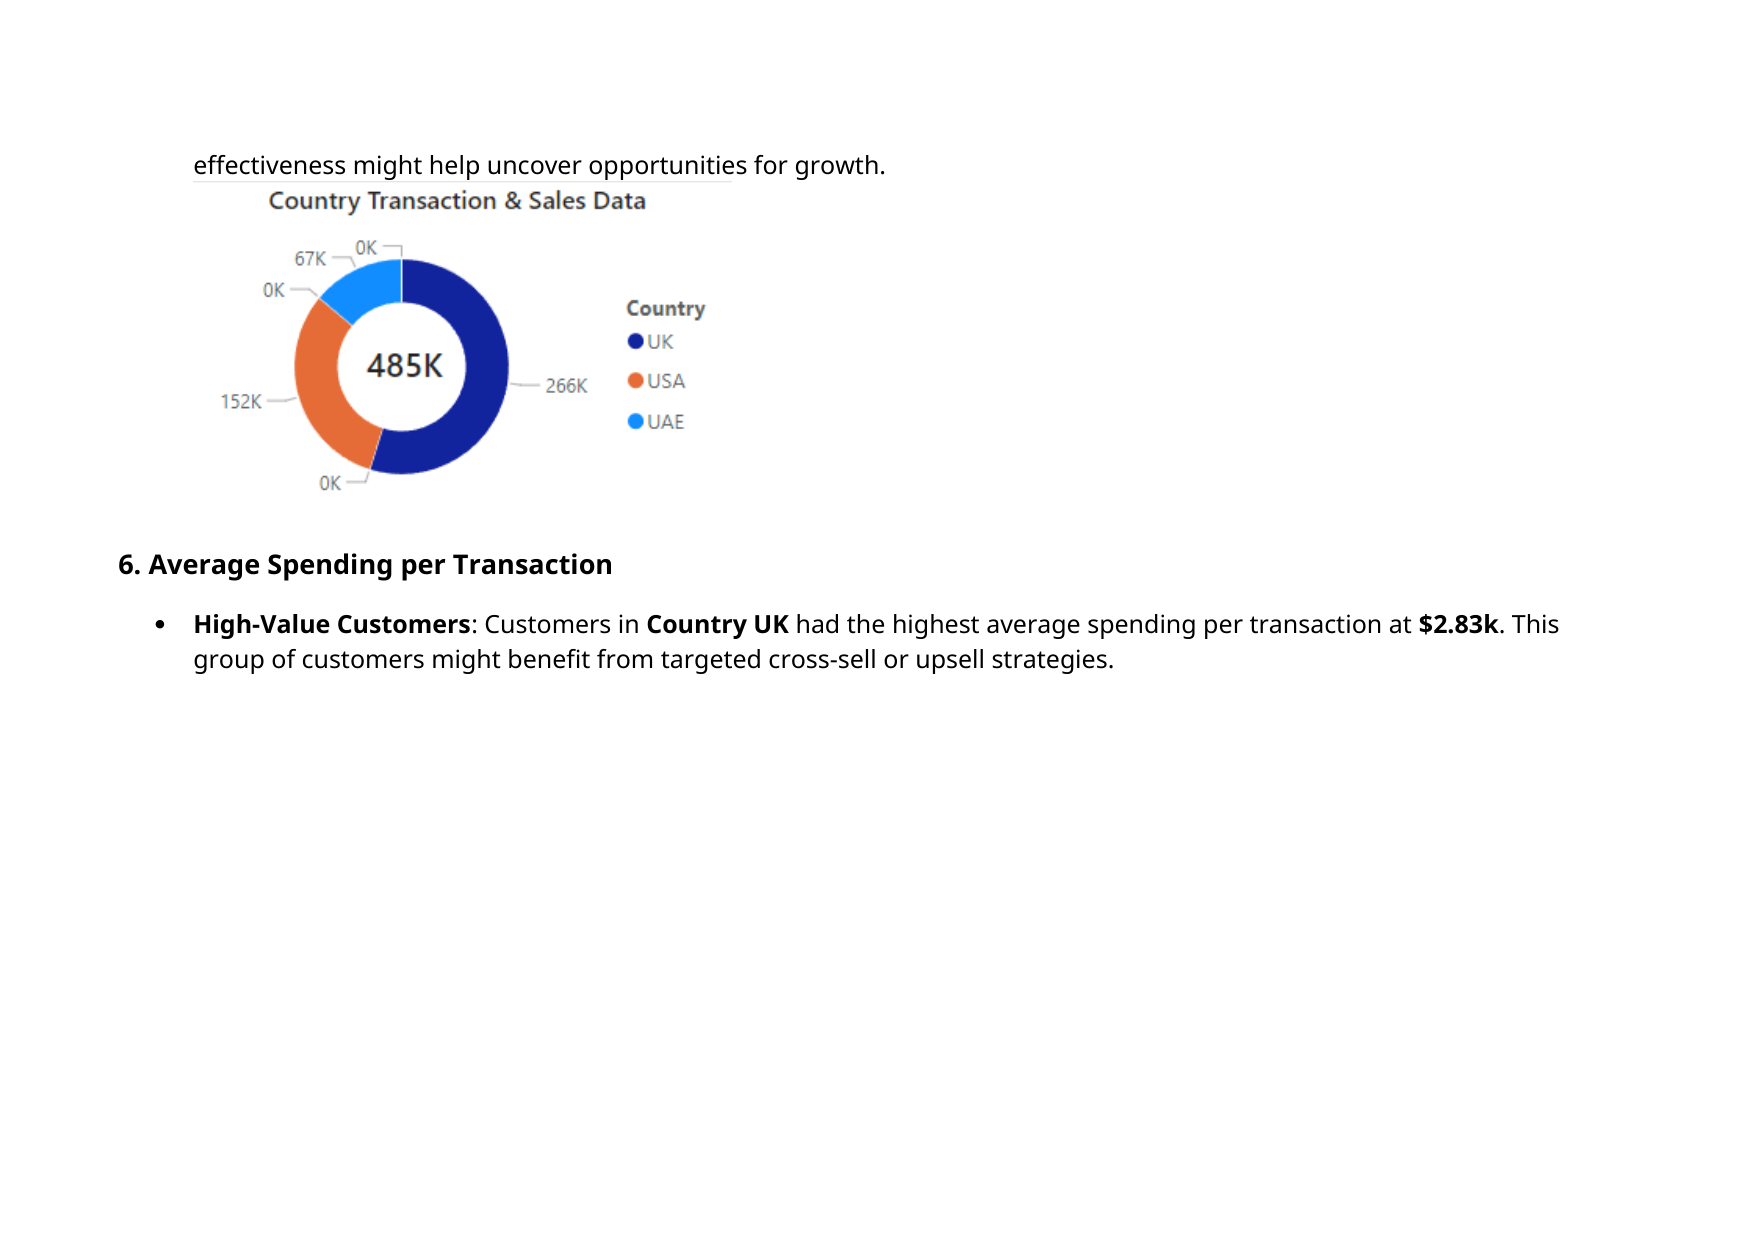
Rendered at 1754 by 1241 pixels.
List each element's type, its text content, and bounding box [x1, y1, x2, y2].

picture [193, 181, 733, 517]
subtitle 6. Average Spending per Transaction [118, 545, 1622, 582]
list High-Value Customers: Customers in Country UK had the highest average spending per transaction at $2.83k. This group of customers might benefit from targeted cross-sell or upsell strategies. [156, 607, 1622, 675]
